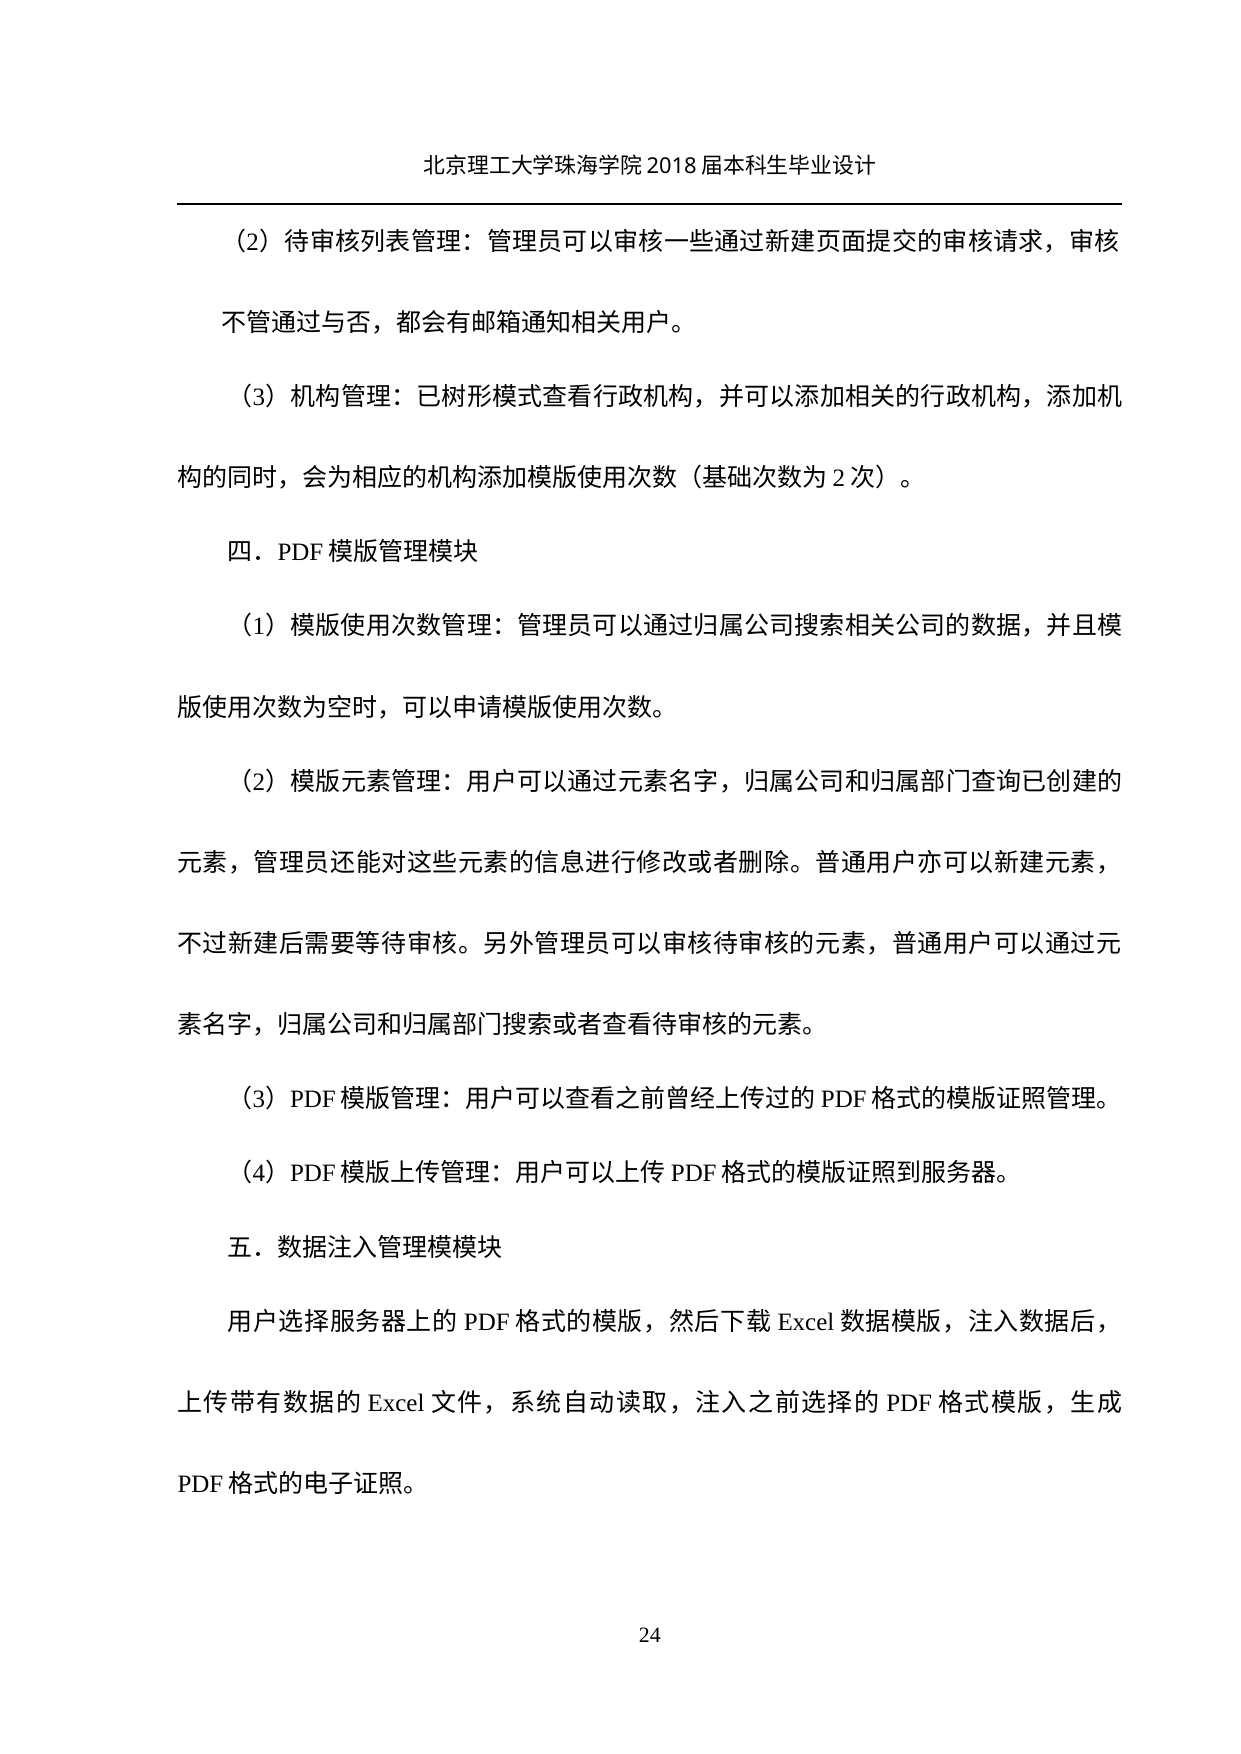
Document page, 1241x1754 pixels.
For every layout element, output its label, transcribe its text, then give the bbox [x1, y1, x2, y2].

text 四．PDF模版管理模块 [177, 517, 1122, 582]
text （4）PDF模版上传管理：用户可以上传PDF格式的模版证照到服务器。 [177, 1138, 1122, 1203]
text 用户选择服务器上的PDF格式的模版，然后下载Excel数据模版，注入数据后，上传带有数据的Excel文件，系统自动读取，注入之前选择的PDF格式模版，生成PDF格式的电子证照。 [177, 1287, 1122, 1514]
text （1）模版使用次数管理：管理员可以通过归属公司搜索相关公司的数据，并且模版使用次数为空时，可以申请模版使用次数。 [177, 591, 1122, 738]
text （2）待审核列表管理：管理员可以审核一些通过新建页面提交的审核请求，审核不管通过与否，都会有邮箱通知相关用户。 [221, 207, 1122, 353]
text 五．数据注入管理模模块 [177, 1213, 1122, 1278]
text （2）模版元素管理：用户可以通过元素名字，归属公司和归属部门查询已创建的元素，管理员还能对这些元素的信息进行修改或者删除。普通用户亦可以新建元素，不过新建后需要等待审核。另外管理员可以审核待审核的元素，普通用户可以通过元素名字，归属公司和归属部门搜索或者查看待审核的元素。 [177, 747, 1122, 1055]
text （3）PDF模版管理：用户可以查看之前曾经上传过的PDF格式的模版证照管理。 [177, 1064, 1122, 1129]
text （3）机构管理：已树形模式查看行政机构，并可以添加相关的行政机构，添加机构的同时，会为相应的机构添加模版使用次数（基础次数为2次）。 [177, 362, 1122, 508]
